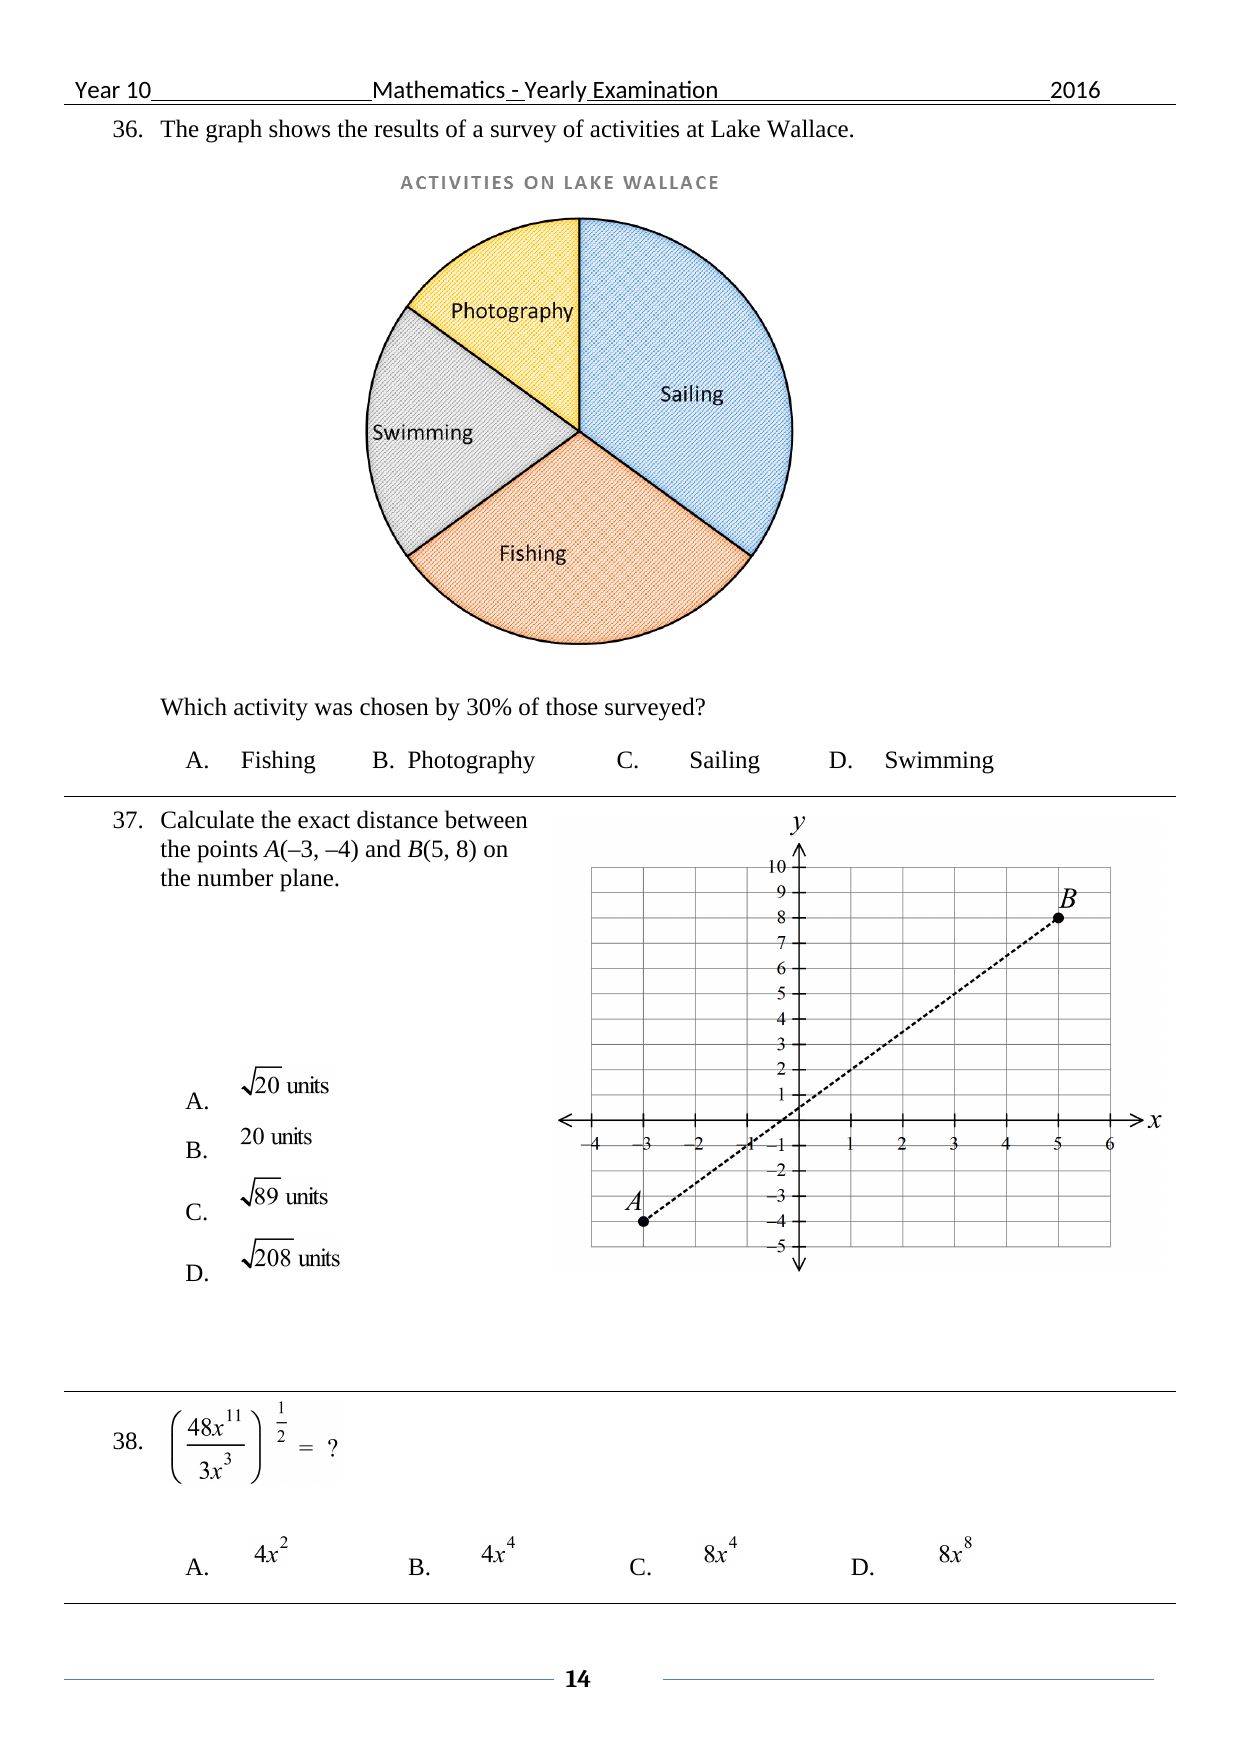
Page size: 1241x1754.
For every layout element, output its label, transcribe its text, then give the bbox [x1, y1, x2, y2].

table_cell The graph shows the results of a survey of activities at Lake Wallace. Which activity was chosen by 30% of those surveyed? A. Fishing B. Photography C. Sailing D. Swimming [149, 105, 1176, 796]
picture [303, 168, 824, 649]
picture [937, 1535, 974, 1564]
table_cell [64, 105, 149, 796]
picture [556, 814, 1163, 1273]
picture [239, 1176, 329, 1208]
picture [239, 1127, 313, 1146]
table_cell Calculate the exact distance between the points A(–3, –4) and B(5, 8) on the number plane. A. B. C. D. [149, 797, 1176, 1391]
picture [480, 1535, 517, 1564]
picture [166, 1400, 339, 1486]
picture [702, 1535, 738, 1564]
picture [240, 1065, 330, 1097]
table_cell [64, 1392, 149, 1603]
picture [253, 1535, 289, 1564]
table_cell [64, 797, 149, 1391]
picture [240, 1237, 341, 1270]
table_cell A. B. C. D. [149, 1392, 1176, 1603]
